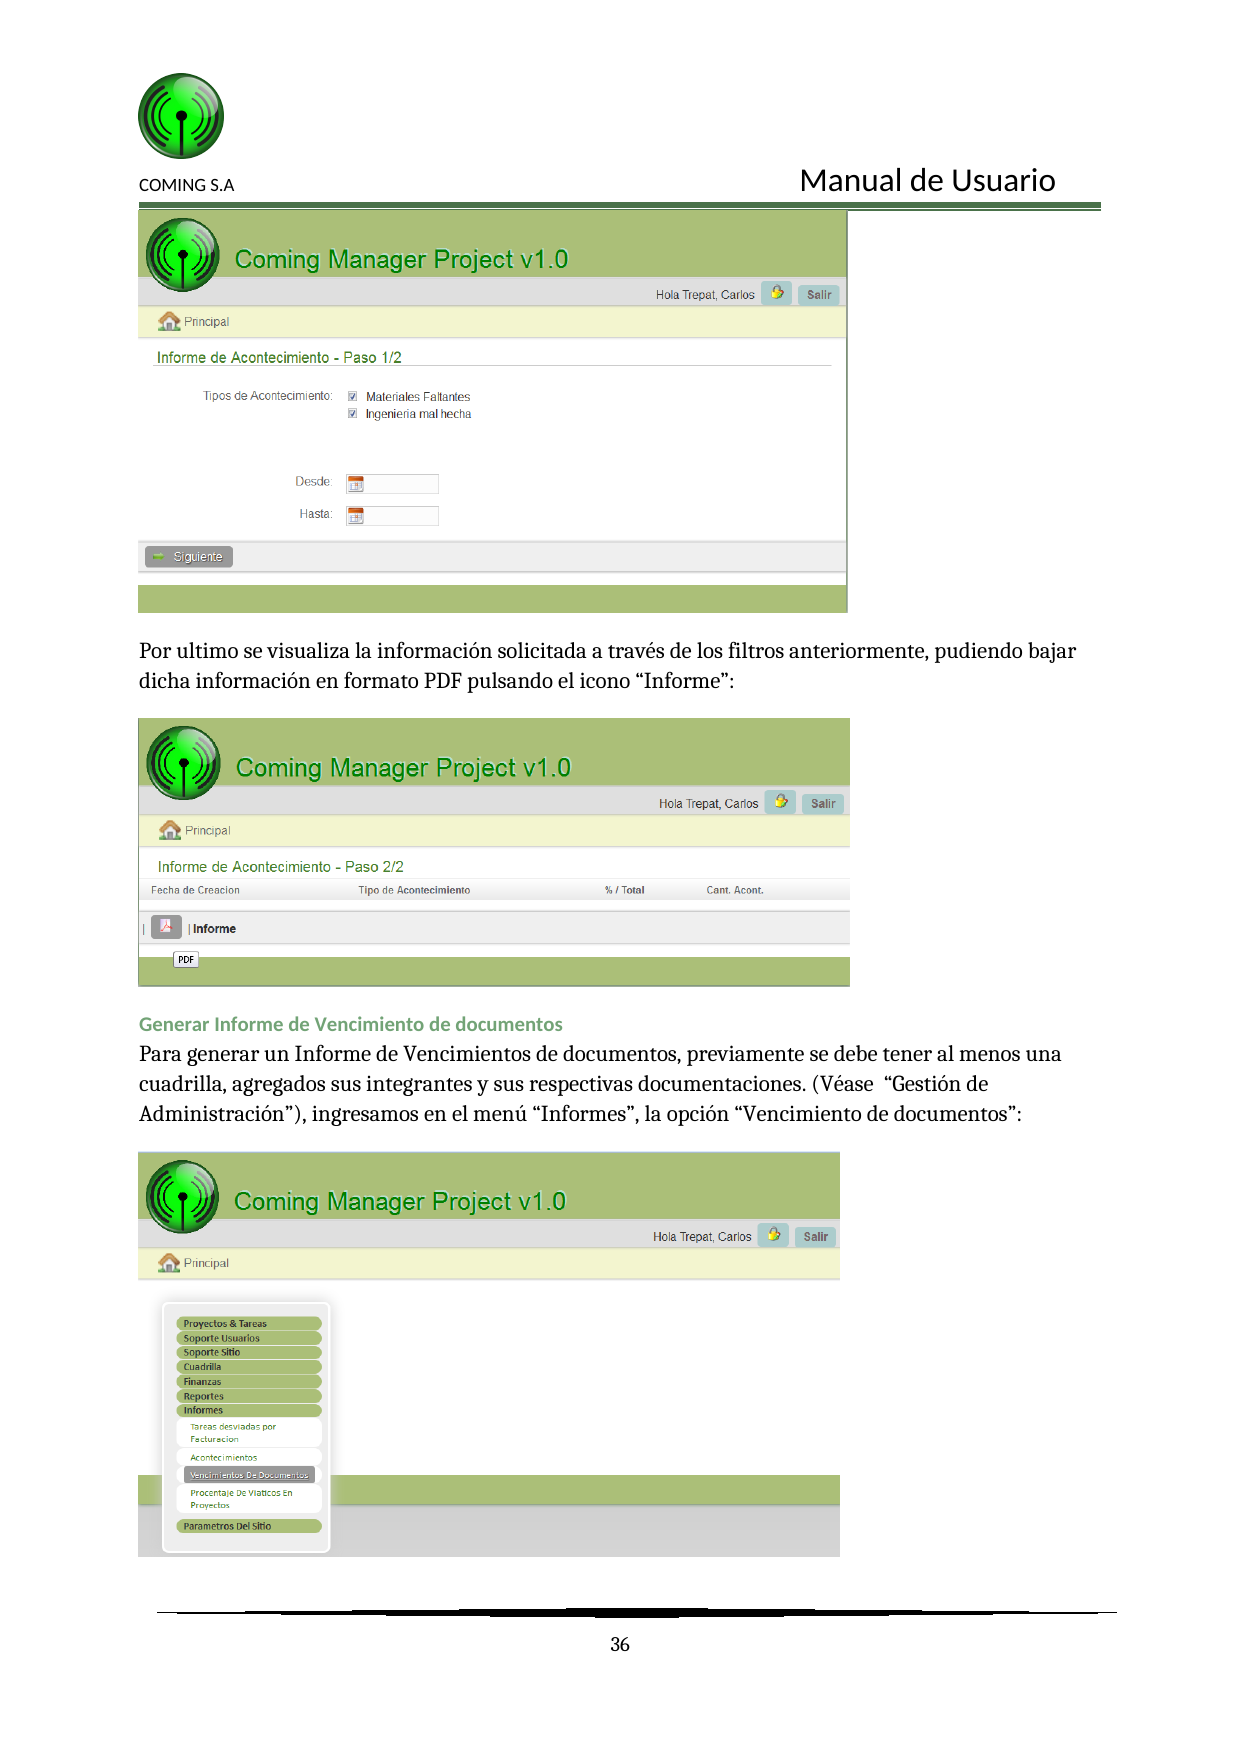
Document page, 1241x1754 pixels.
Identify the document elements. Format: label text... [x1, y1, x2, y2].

text Para generar un Informe de Vencimientos de documentos, previamente se debe tener al menos una cuadrilla, agregados sus integrantes y sus respectivas documentaciones. (Véase “Gestión de Administración”), ingresamos en el menú “Informes”, la opción “Vencimiento de documentos”: [139, 1040, 1101, 1127]
picture [138, 210, 848, 613]
picture [138, 718, 850, 987]
picture [138, 1151, 840, 1557]
picture [138, 73, 224, 159]
subtitle Generar Informe de Vencimiento de documentos [139, 1011, 1101, 1037]
text Por ultimo se visualiza la información solicitada a través de los filtros anteriormente, pudiendo bajar dicha información en formato PDF pulsando el icono “Informe”: [139, 638, 1101, 694]
